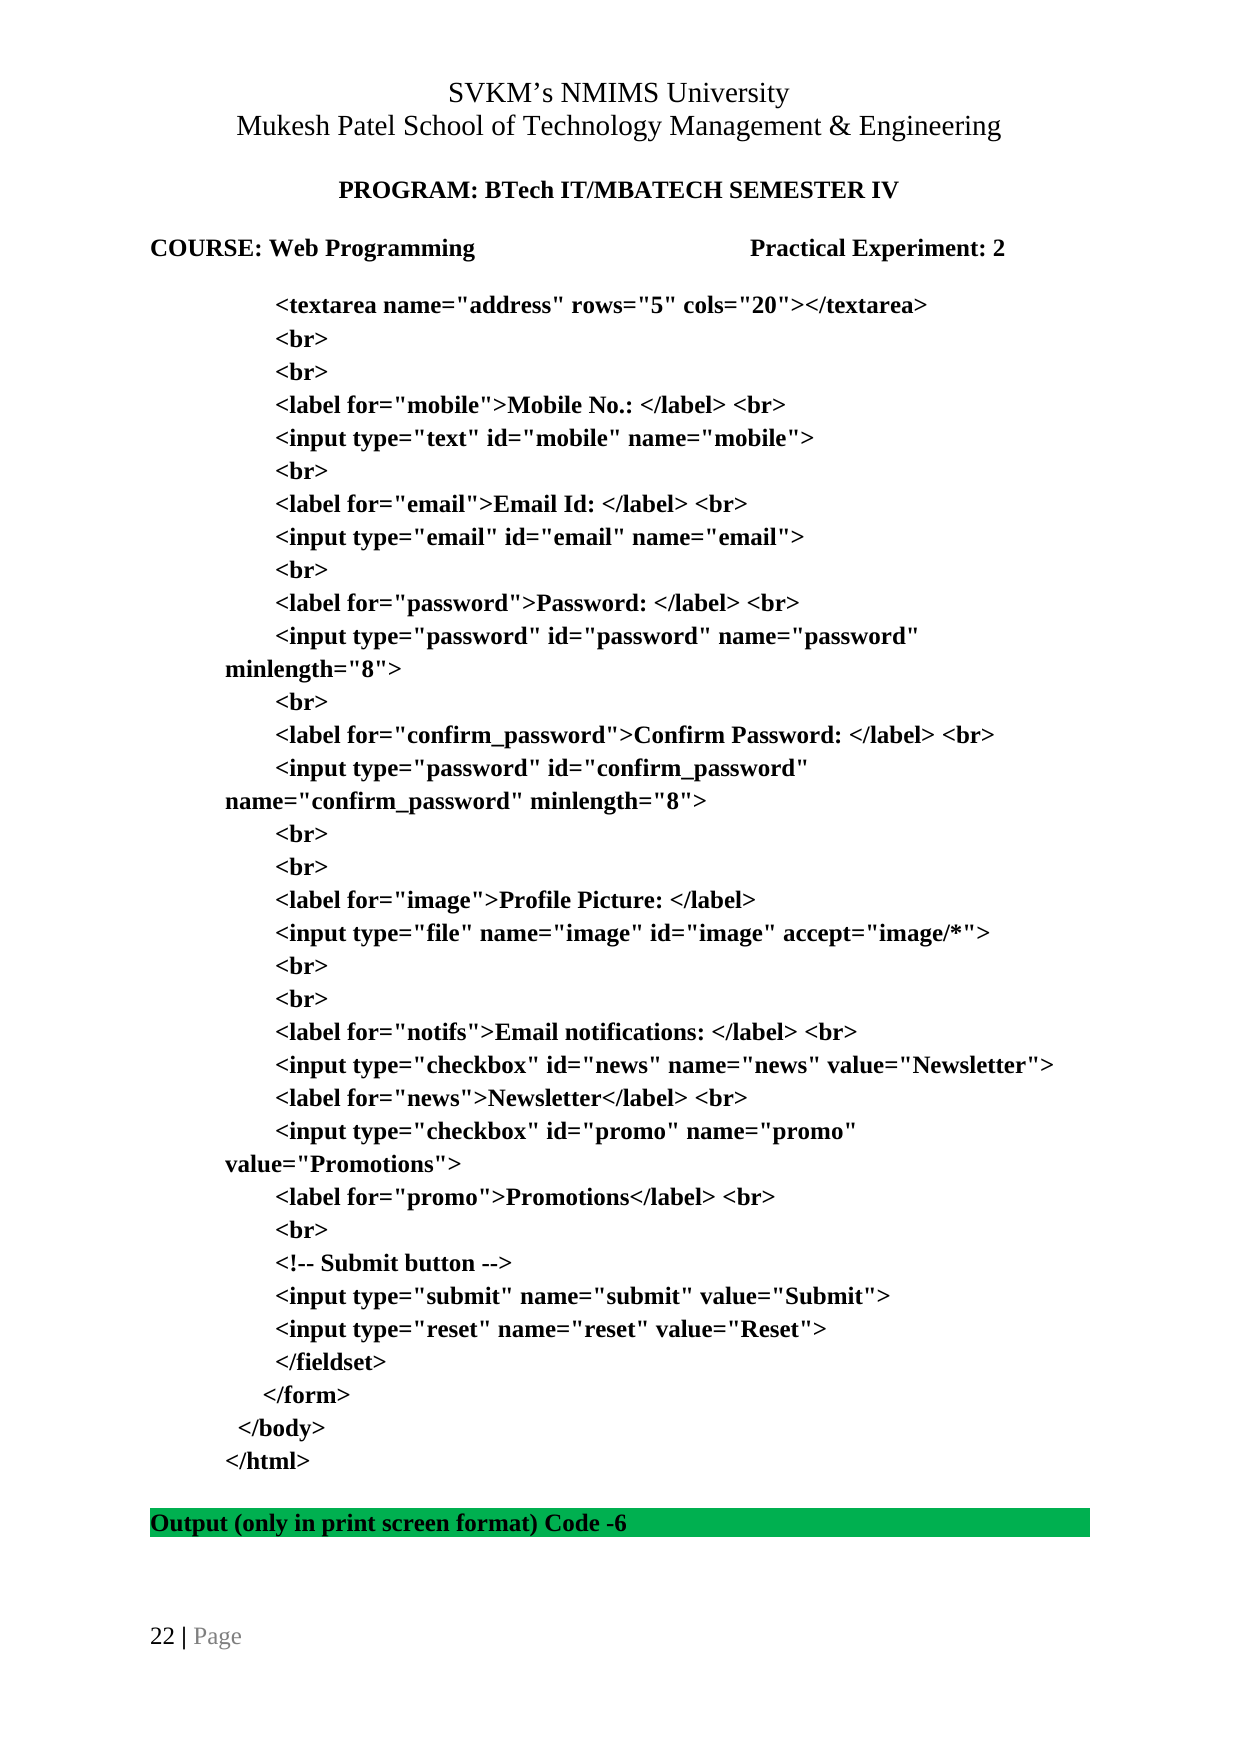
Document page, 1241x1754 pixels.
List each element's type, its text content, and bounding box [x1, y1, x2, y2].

text <input type="file" name="image" id="image" accept="image/*"> [225, 918, 1090, 947]
text </form> [225, 1380, 1090, 1409]
text <br> [225, 687, 1090, 716]
text <label for="confirm_password">Confirm Password: </label> <br> [225, 720, 1090, 749]
text <br> [225, 984, 1090, 1013]
text <input type="password" id="password" name="password" minlength="8"> [225, 621, 1090, 683]
text <input type="checkbox" id="news" name="news" value="Newsletter"> [225, 1050, 1090, 1079]
text <!-- Submit button --> [225, 1248, 1090, 1277]
text <input type="reset" name="reset" value="Reset"> [225, 1314, 1090, 1343]
text Output (only in print screen format) Code -6 [150, 1508, 1090, 1537]
text <br> [225, 852, 1090, 881]
text <br> [225, 555, 1090, 583]
text </body> [225, 1413, 1090, 1442]
text <input type="text" id="mobile" name="mobile"> [225, 423, 1090, 451]
text <br> [225, 324, 1090, 352]
text <input type="email" id="email" name="email"> [225, 522, 1090, 551]
text <br> [225, 456, 1090, 484]
text <label for="image">Profile Picture: </label> [225, 885, 1090, 914]
text <textarea name="address" rows="5" cols="20"></textarea> [225, 291, 1090, 319]
text <input type="password" id="confirm_password" name="confirm_password" minlength="8"> [225, 753, 1090, 815]
text </fieldset> [225, 1347, 1090, 1376]
text </html> [225, 1446, 1090, 1475]
text <br> [225, 1215, 1090, 1244]
text <input type="submit" name="submit" value="Submit"> [225, 1281, 1090, 1310]
text <br> [225, 819, 1090, 848]
text <label for="mobile">Mobile No.: </label> <br> [225, 390, 1090, 418]
text <label for="notifs">Email notifications: </label> <br> [225, 1017, 1090, 1046]
text <input type="checkbox" id="promo" name="promo" value="Promotions"> [225, 1116, 1090, 1178]
text <br> [225, 951, 1090, 980]
text <label for="promo">Promotions</label> <br> [225, 1182, 1090, 1211]
text <br> [225, 357, 1090, 385]
text <label for="news">Newsletter</label> <br> [225, 1083, 1090, 1112]
text <label for="email">Email Id: </label> <br> [225, 489, 1090, 517]
text <label for="password">Password: </label> <br> [225, 588, 1090, 617]
